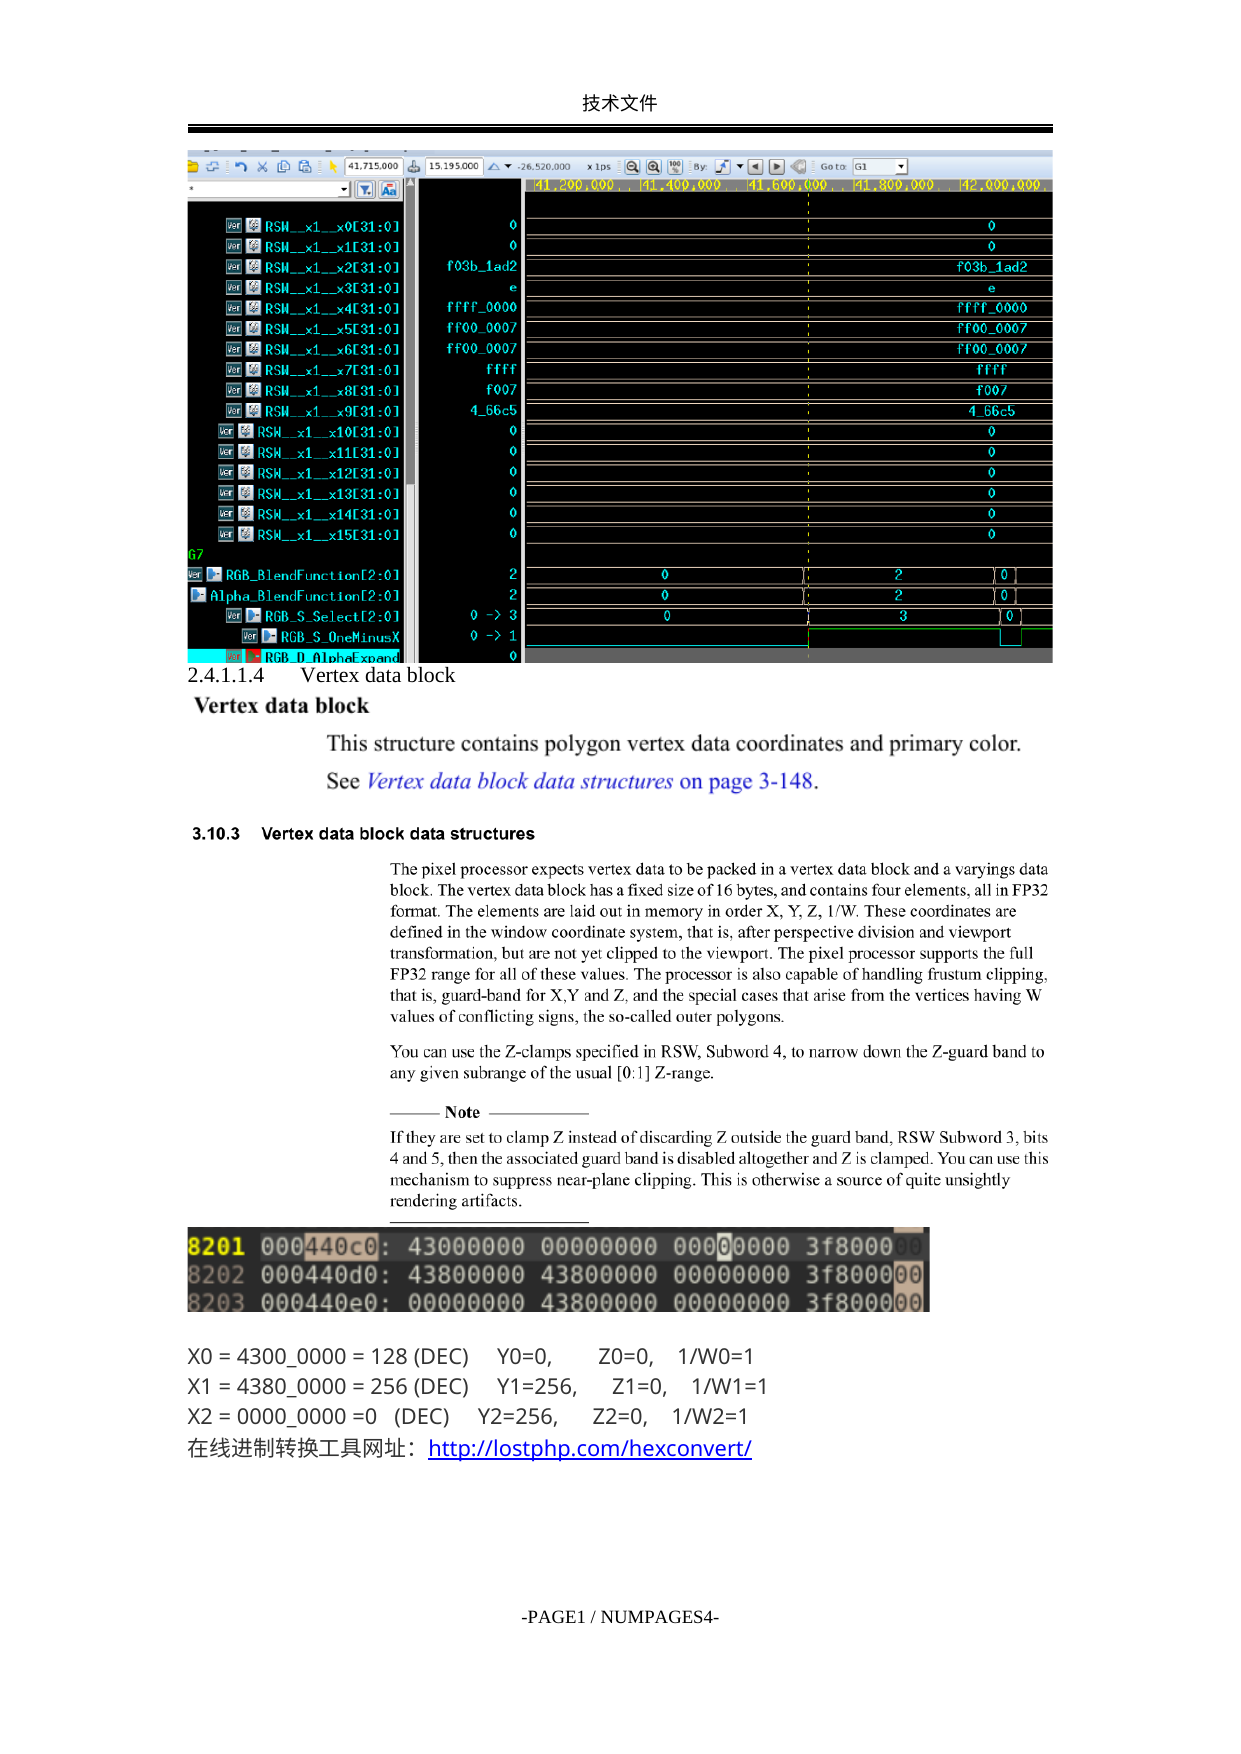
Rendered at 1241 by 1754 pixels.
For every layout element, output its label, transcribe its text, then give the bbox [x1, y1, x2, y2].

picture [187, 150, 1053, 663]
text X0 = 4300_0000 = 128 (DEC) Y0=0, Z0=0, 1/W0=1 [187, 1341, 1053, 1371]
picture [187, 822, 1053, 1312]
subtitle Vertex data block [187, 663, 1053, 687]
text X1 = 4380_0000 = 256 (DEC) Y1=256, Z1=0, 1/W1=1 [187, 1371, 1053, 1401]
text 在线进制转换工具网址：http://lostphp.com/hexconvert/ [187, 1431, 1053, 1462]
picture [187, 687, 1053, 798]
text X2 = 0000_0000 =0 (DEC) Y2=256, Z2=0, 1/W2=1 [187, 1401, 1053, 1431]
